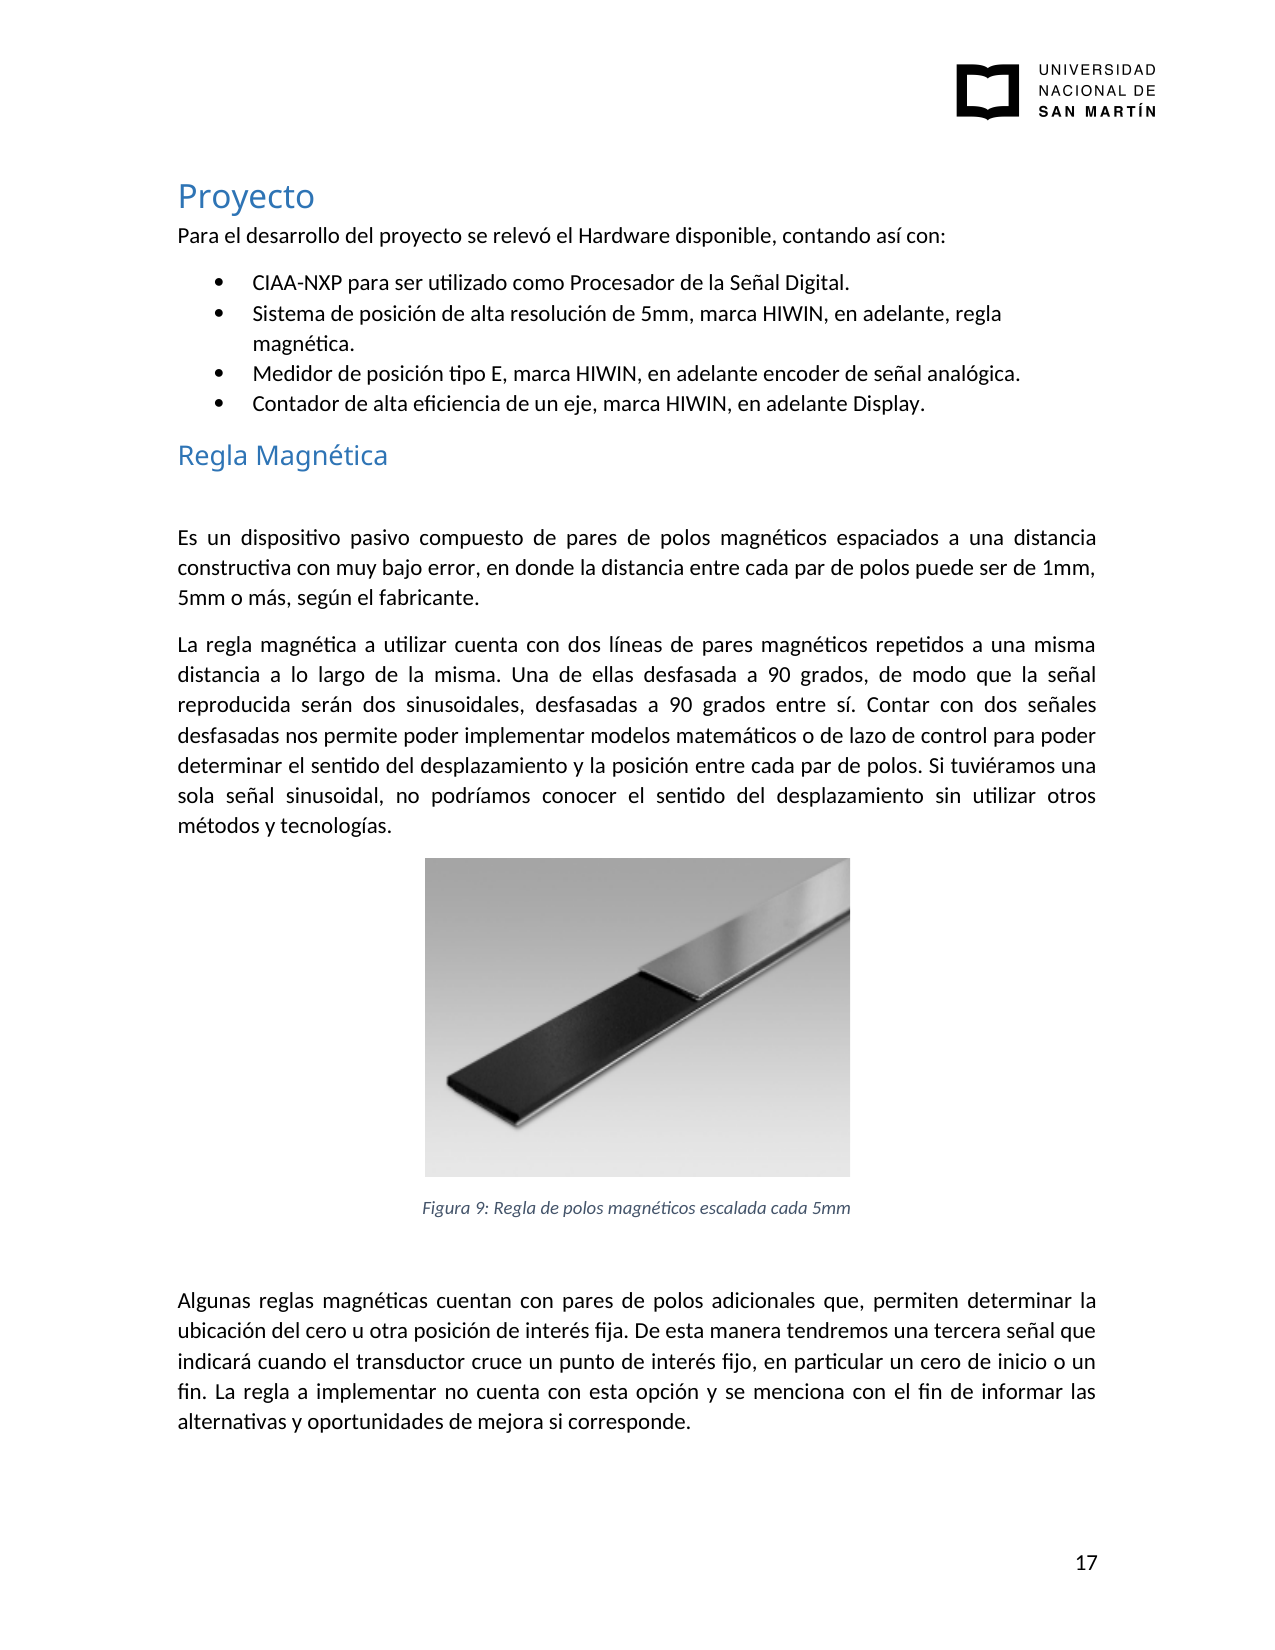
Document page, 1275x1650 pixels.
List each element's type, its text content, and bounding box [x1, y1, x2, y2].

text Figura 9: Regla de polos magnéticos escalada cada 5mm [177, 1196, 1098, 1219]
text Para el desarrollo del proyecto se relevó el Hardware disponible, contando así con: [177, 222, 1098, 249]
text Algunas reglas magnéticas cuentan con pares de polos adicionales que, permiten determinar la ubicación del cero u otra posición de interés fija. De esta manera tendremos una tercera señal que indicará cuando el transductor cruce un punto de interés fijo, en particular un cero de inicio o un fin. La regla a implementar no cuenta con esta opción y se menciona con el fin de informar las alternativas y oportunidades de mejora si corresponde. [177, 1286, 1098, 1435]
picture [425, 858, 851, 1177]
list Contador de alta eficiencia de un eje, marca HIWIN, en adelante Display. [215, 389, 1098, 417]
text Es un dispositivo pasivo compuesto de pares de polos magnéticos espaciados a una distancia constructiva con muy bajo error, en donde la distancia entre cada par de polos puede ser de 1mm, 5mm o más, según el fabricante. [177, 523, 1098, 611]
text La regla magnética a utilizar cuenta con dos líneas de pares magnéticos repetidos a una misma distancia a lo largo de la misma. Una de ellas desfasada a 90 grados, de modo que la señal reproducida serán dos sinusoidales, desfasadas a 90 grados entre sí. Contar con dos señales desfasadas nos permite poder implementar modelos matemáticos o de lazo de control para poder determinar el sentido del desplazamiento y la posición entre cada par de polos. Si tuviéramos una sola señal sinusoidal, no podríamos conocer el sentido del desplazamiento sin utilizar otros métodos y tecnologías. [177, 630, 1098, 839]
subtitle Proyecto [177, 173, 1098, 218]
picture [945, 55, 1165, 128]
subtitle Regla Magnética [177, 436, 1098, 473]
list Medidor de posición tipo E, marca HIWIN, en adelante encoder de señal analógica. [215, 359, 1098, 387]
list CIAA-NXP para ser utilizado como Procesador de la Señal Digital. [215, 268, 1098, 296]
list Sistema de posición de alta resolución de 5mm, marca HIWIN, en adelante, regla magnética. [215, 299, 1098, 357]
